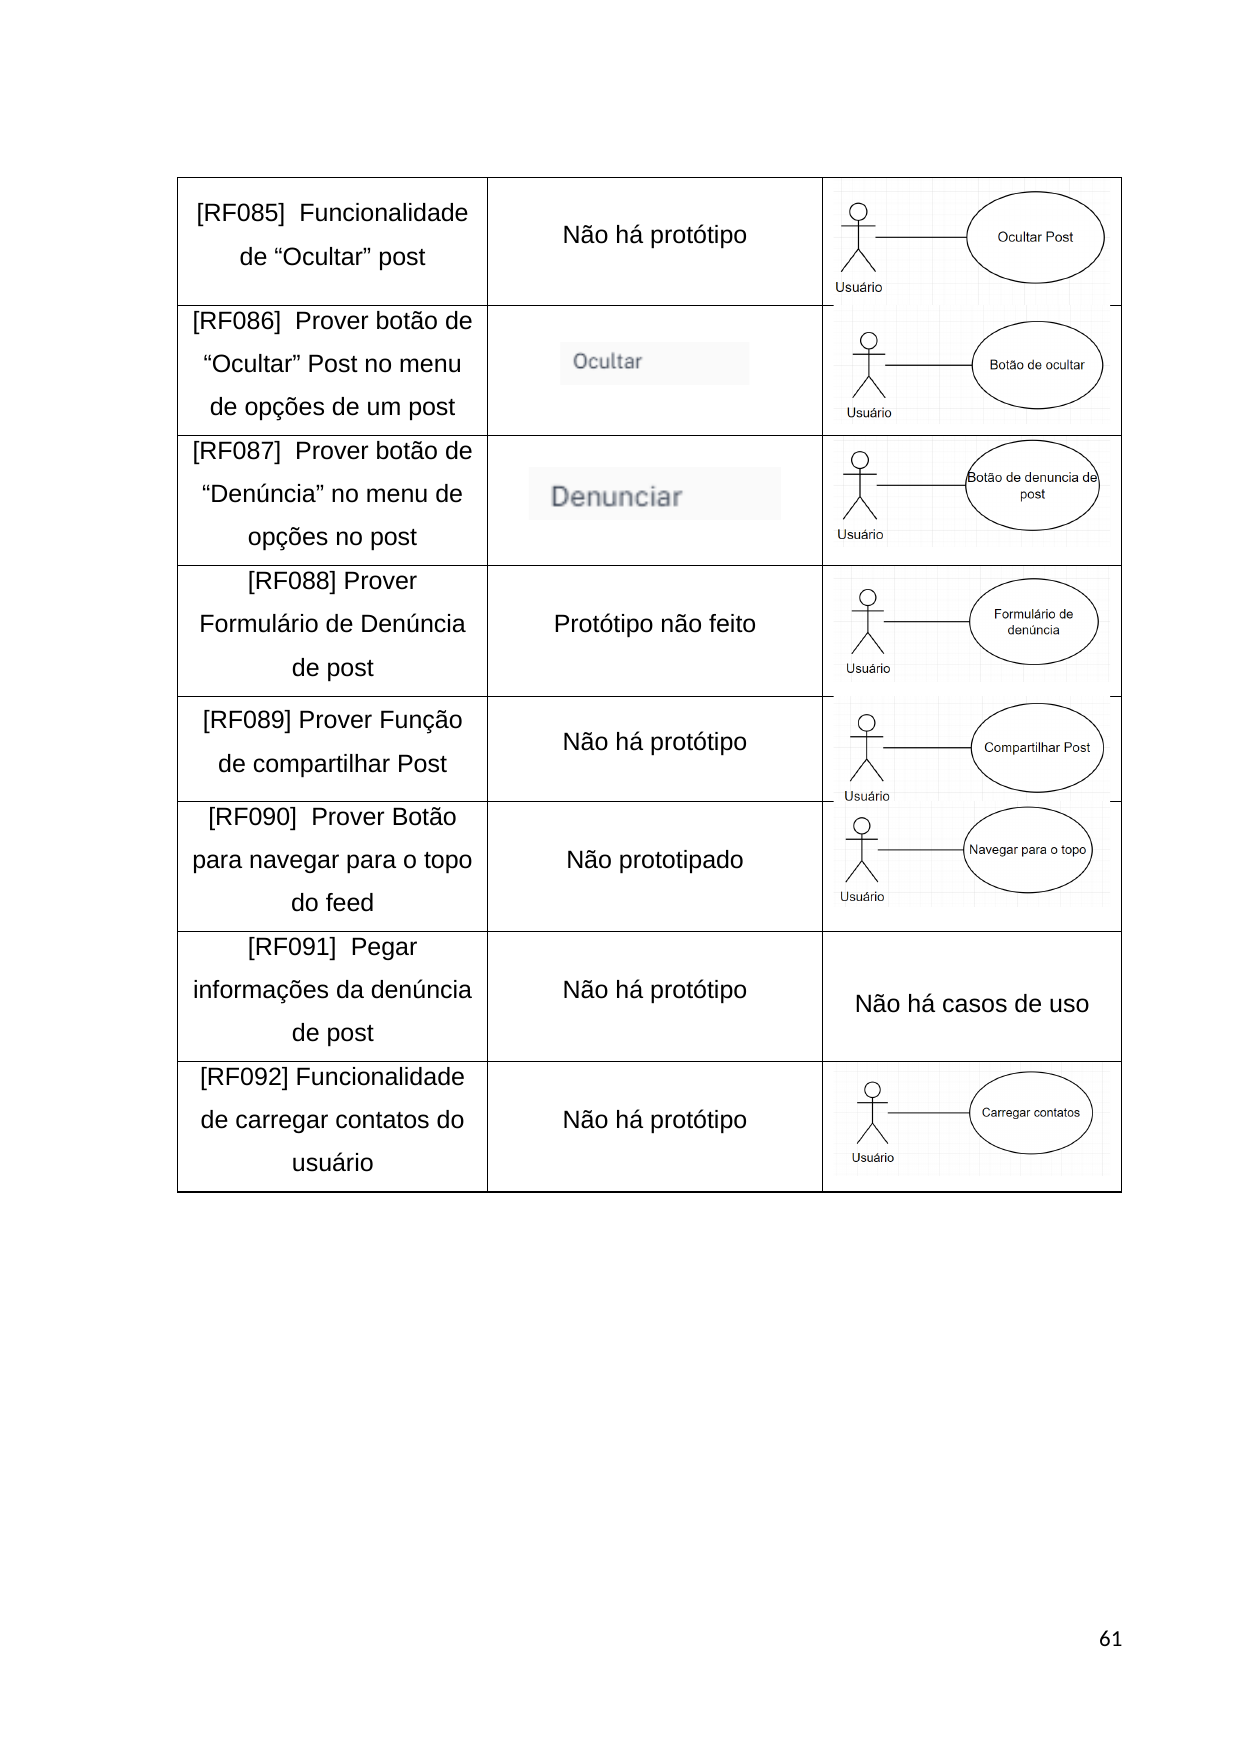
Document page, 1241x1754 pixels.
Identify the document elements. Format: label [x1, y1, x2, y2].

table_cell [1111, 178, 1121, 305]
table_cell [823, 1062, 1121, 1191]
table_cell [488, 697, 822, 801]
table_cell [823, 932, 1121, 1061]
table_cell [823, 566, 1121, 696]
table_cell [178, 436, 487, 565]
picture [560, 342, 750, 385]
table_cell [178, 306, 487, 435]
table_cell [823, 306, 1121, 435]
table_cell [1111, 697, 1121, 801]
picture [833, 178, 1111, 424]
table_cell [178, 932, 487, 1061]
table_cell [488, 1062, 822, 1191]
picture [528, 467, 781, 520]
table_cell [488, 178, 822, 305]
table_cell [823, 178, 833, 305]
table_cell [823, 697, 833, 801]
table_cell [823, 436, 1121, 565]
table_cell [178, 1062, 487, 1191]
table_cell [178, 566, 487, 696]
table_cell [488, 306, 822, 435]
picture [833, 436, 1111, 547]
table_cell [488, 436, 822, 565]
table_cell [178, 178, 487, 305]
picture [833, 566, 1111, 682]
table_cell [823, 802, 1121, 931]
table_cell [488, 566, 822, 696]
picture [833, 1062, 1111, 1176]
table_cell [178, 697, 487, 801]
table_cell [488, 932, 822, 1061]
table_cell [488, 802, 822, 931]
picture [833, 696, 1111, 907]
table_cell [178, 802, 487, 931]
